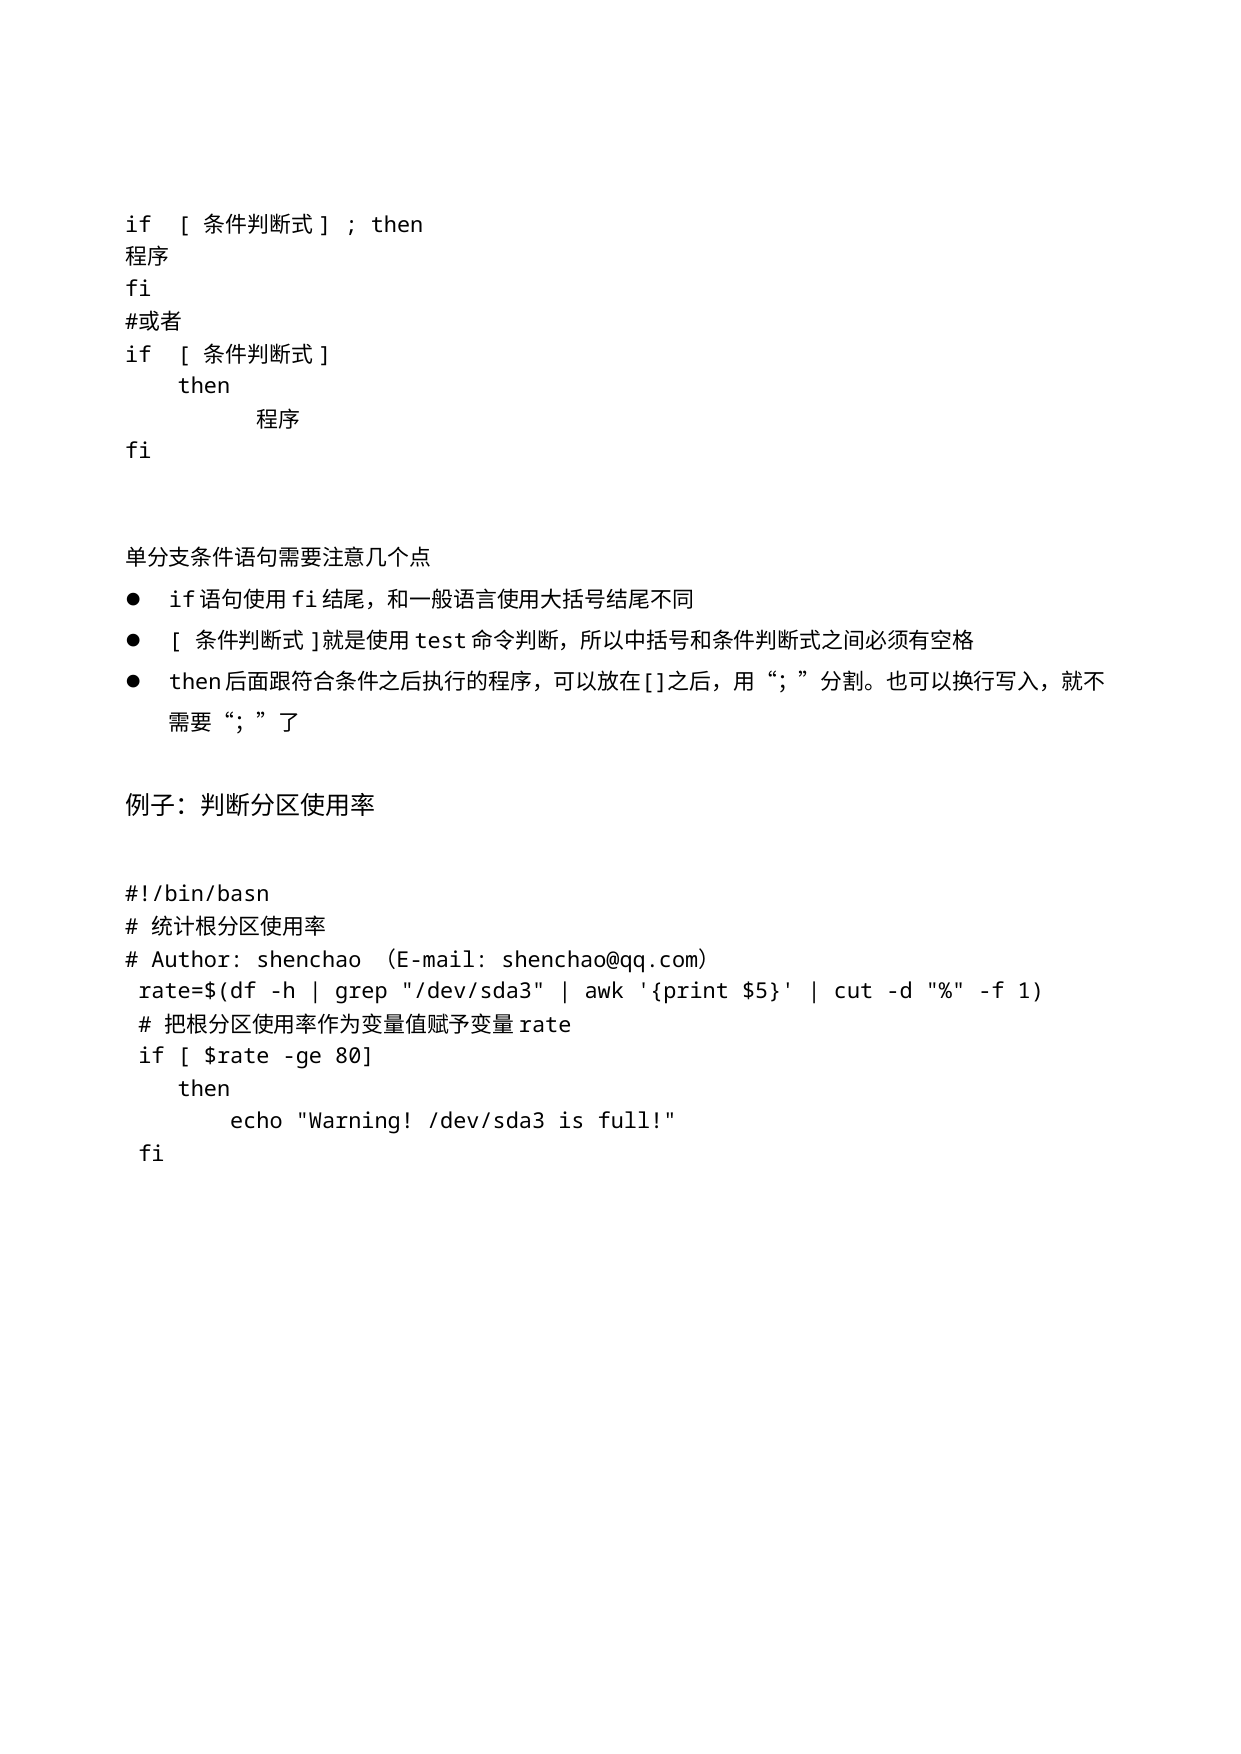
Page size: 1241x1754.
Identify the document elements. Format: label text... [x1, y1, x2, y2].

text if [ $rate -ge 80] [125, 1039, 1115, 1071]
text 例子：判断分区使用率 [125, 785, 1115, 821]
list [ 条件判断式 ]就是使用test命令判断，所以中括号和条件判断式之间必须有空格 [125, 623, 1115, 654]
text fi [125, 271, 1115, 304]
text if [ 条件判断式 ] ; then [125, 206, 1115, 239]
text 程序 [125, 239, 1115, 271]
text 程序 [125, 401, 1115, 434]
text then [125, 1071, 1115, 1104]
text #!/bin/basn [125, 876, 1115, 909]
text fi [125, 434, 1115, 466]
list then后面跟符合条件之后执行的程序，可以放在[]之后，用“；”分割。也可以换行写入，就不需要“；”了 [125, 664, 1115, 737]
list if语句使用fi结尾，和一般语言使用大括号结尾不同 [125, 582, 1115, 613]
text # 把根分区使用率作为变量值赋予变量rate [125, 1006, 1115, 1039]
text # 统计根分区使用率 [125, 909, 1115, 941]
text if [ 条件判断式 ] [125, 336, 1115, 369]
text then [125, 369, 1115, 401]
text fi [125, 1136, 1115, 1169]
text # Author: shenchao （E-mail: shenchao@qq.com） [125, 941, 1115, 974]
text rate=$(df -h | grep "/dev/sda3" | awk '{print $5}' | cut -d "%" -f 1) [125, 974, 1115, 1006]
text #或者 [125, 304, 1115, 336]
text 单分支条件语句需要注意几个点 [125, 540, 1115, 572]
text echo "Warning! /dev/sda3 is full!" [125, 1104, 1115, 1136]
